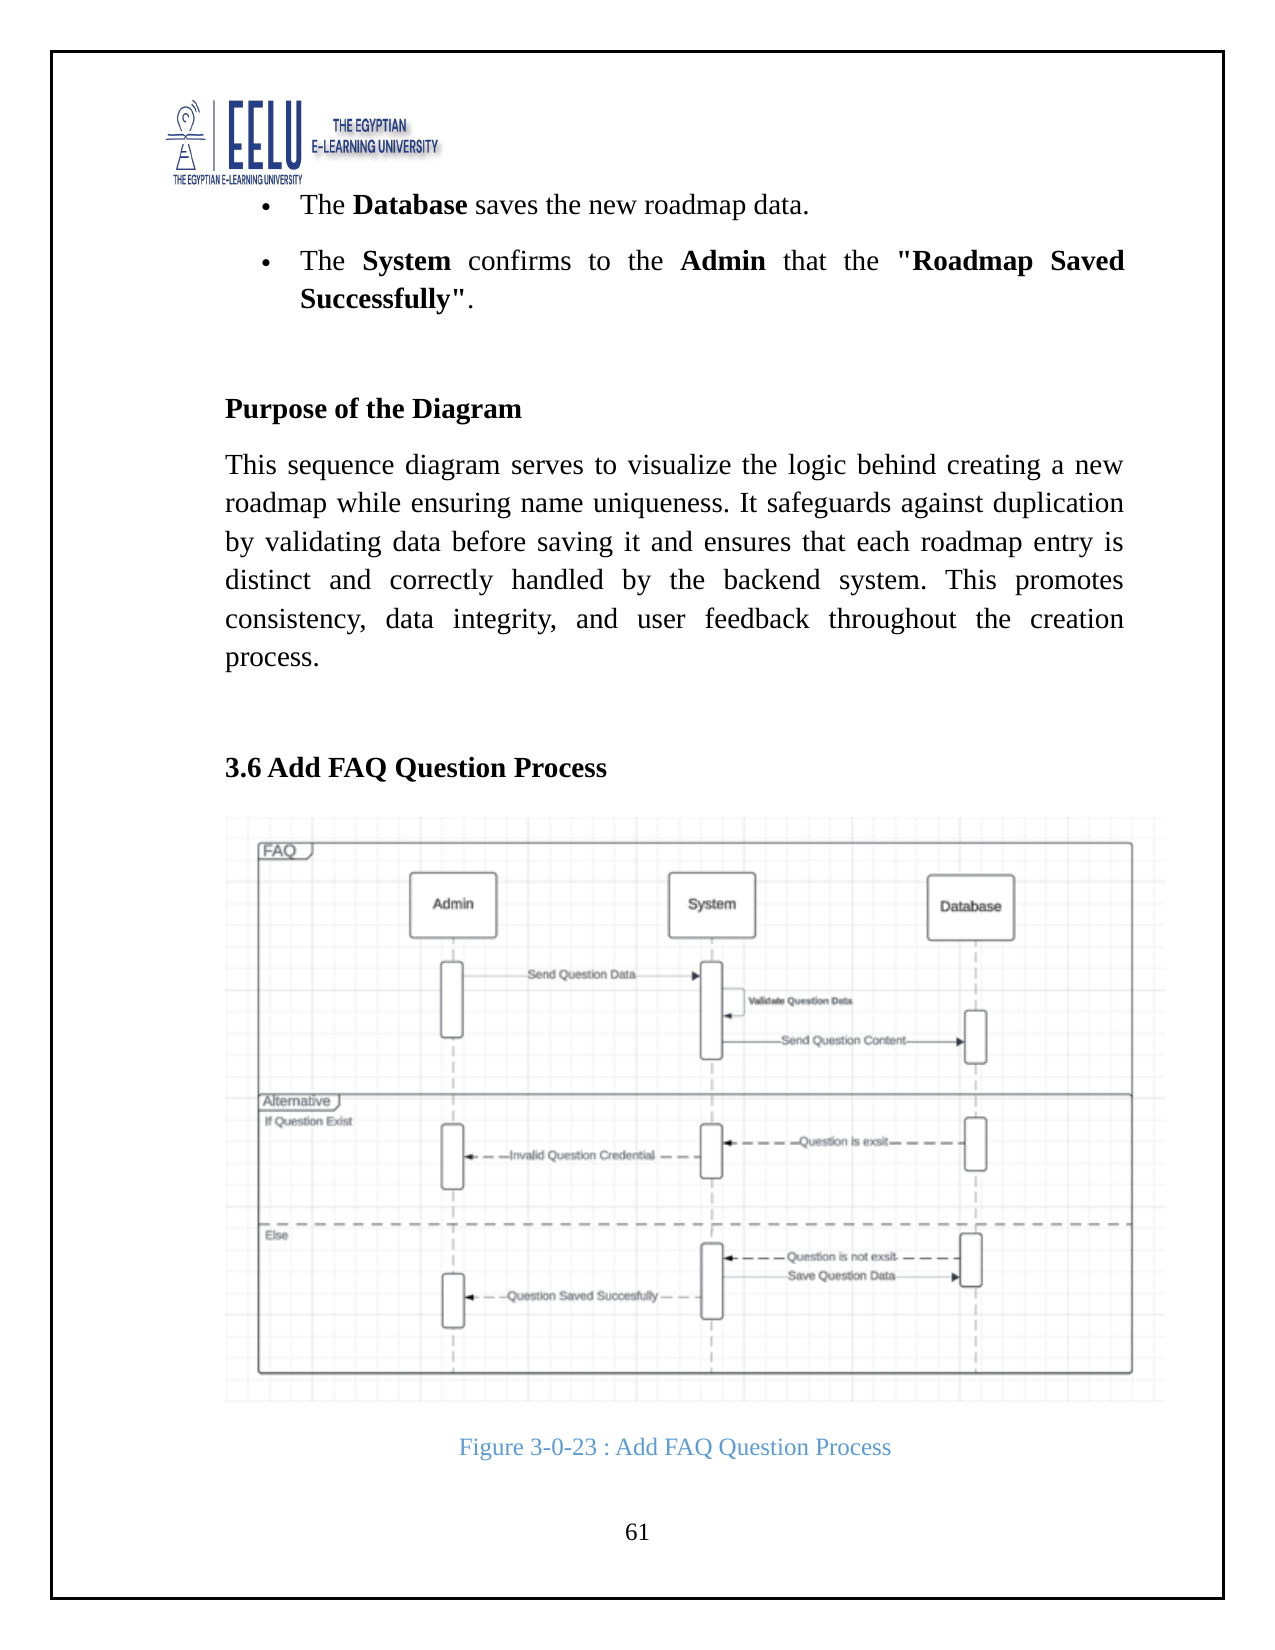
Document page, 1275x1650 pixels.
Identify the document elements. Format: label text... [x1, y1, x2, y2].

picture [225, 817, 1166, 1402]
text Figure 3-‎0-23 : Add FAQ Question Process [225, 1432, 1125, 1461]
text This sequence diagram serves to visualize the logic behind creating a new roadmap while ensuring name uniqueness. It safeguards against duplication by validating data before saving it and ensures that each roadmap entry is distinct and correctly handled by the backend system. This promotes consistency, data integrity, and user feedback throughout the creation process. [225, 447, 1125, 673]
list The System confirms to the Admin that the "Roadmap Saved Successfully". [262, 243, 1125, 315]
picture [150, 75, 444, 188]
text 3.6 Add FAQ Question Process [225, 750, 1125, 783]
text Purpose of the Diagram [225, 392, 1125, 425]
list The Database saves the new roadmap data. [262, 187, 1125, 221]
